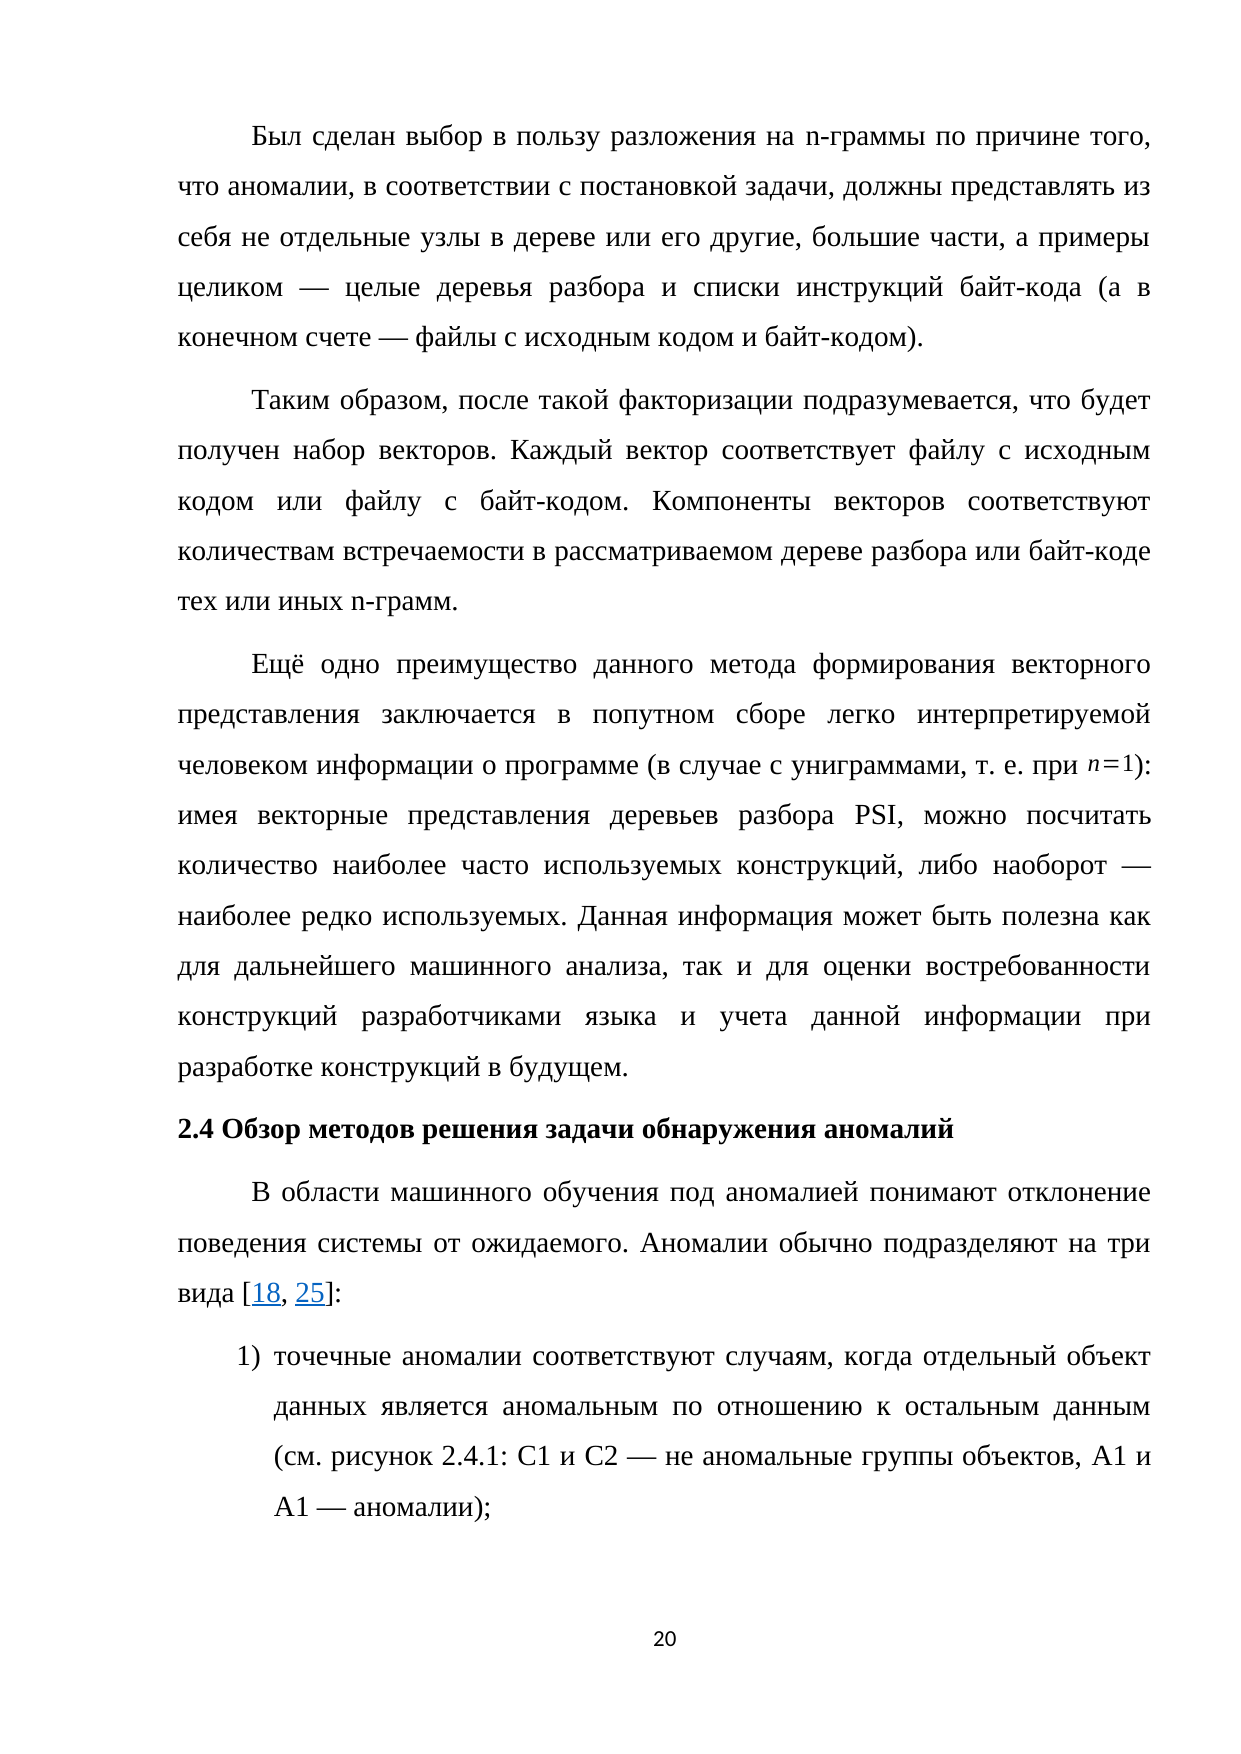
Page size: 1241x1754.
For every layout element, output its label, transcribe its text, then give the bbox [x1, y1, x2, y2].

text 2.4 Обзор методов решения задачи обнаружения аномалий [177, 1112, 1152, 1145]
text Был сделан выбор в пользу разложения на n-граммы по причине того, что аномалии, в соответствии с постановкой задачи, должны представлять из себя не отдельные узлы в дереве или его другие, большие части, а примеры целиком — целые деревья разбора и списки инструкций байт-кода (а в конечном счете — файлы с исходным кодом и байт-кодом). [177, 118, 1152, 353]
list точечные аномалии соответствуют случаям, когда отдельный объект данных является аномальным по отношению к остальным данным (cм. рисунок 2.4.1: C1 и C2 — не аномальные группы объектов, A1 и A1 — аномалии); [236, 1338, 1152, 1522]
text Таким образом, после такой факторизации подразумевается, что будет получен набор векторов. Каждый вектор соответствует файлу с исходным кодом или файлу с байт-кодом. Компоненты векторов соответствуют количествам встречаемости в рассматриваемом дереве разбора или байт-коде тех или иных n-грамм. [177, 382, 1152, 617]
text Ещё одно преимущество данного метода формирования векторного представления заключается в попутном сборе легко интерпретируемой человеком информации о программе (в случае с униграммами, т. е. при ): имея векторные представления деревьев разбора PSI, можно посчитать количество наиболее часто используемых конструкций, либо наоборот — наиболее редко используемых. Данная информация может быть полезна как для дальнейшего машинного анализа, так и для оценки востребованности конструкций разработчиками языка и учета данной информации при разработке конструкций в будущем. [177, 646, 1152, 1082]
text В области машинного обучения под аномалией понимают отклонение поведения системы от ожидаемого. Аномалии обычно подразделяют на три вида [18, 25]: [177, 1174, 1152, 1308]
